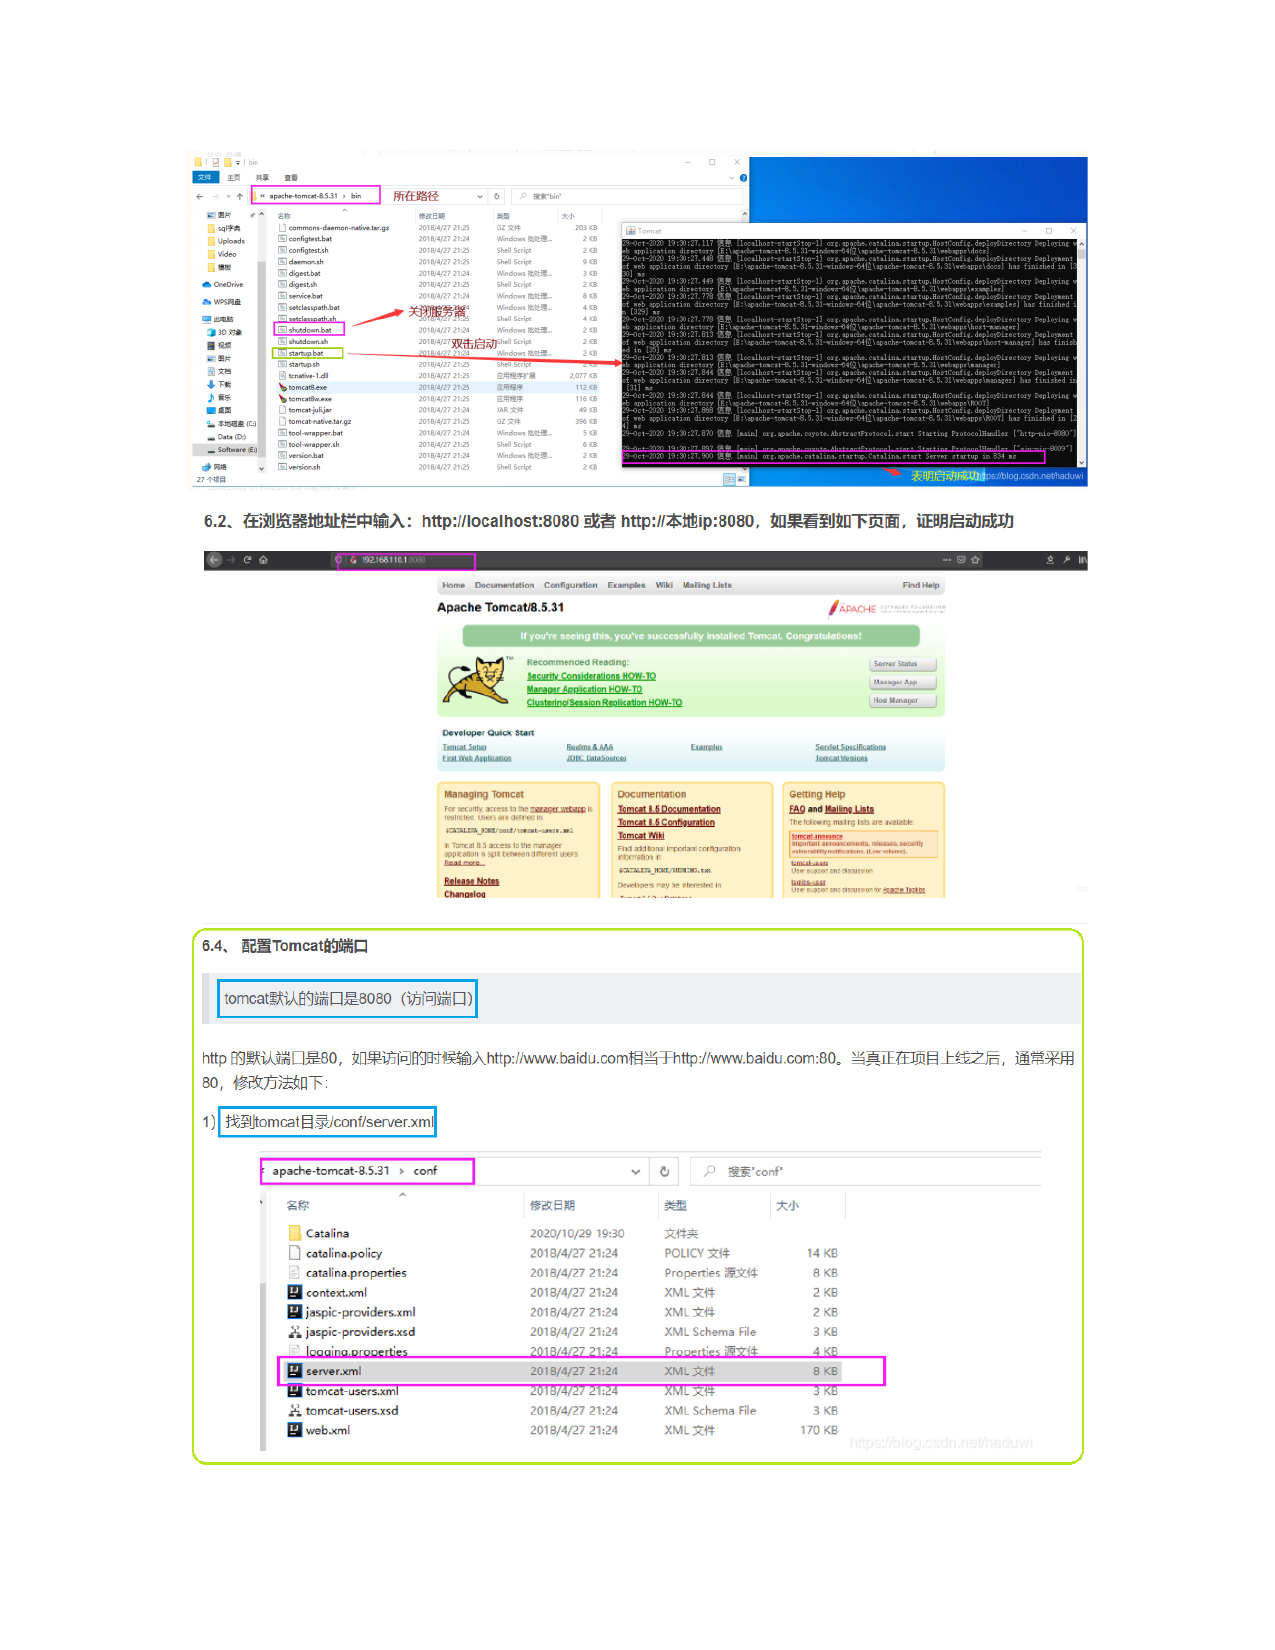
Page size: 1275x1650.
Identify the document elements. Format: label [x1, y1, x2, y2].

picture [187, 925, 1088, 1466]
picture [187, 150, 1088, 491]
picture [187, 492, 1088, 924]
